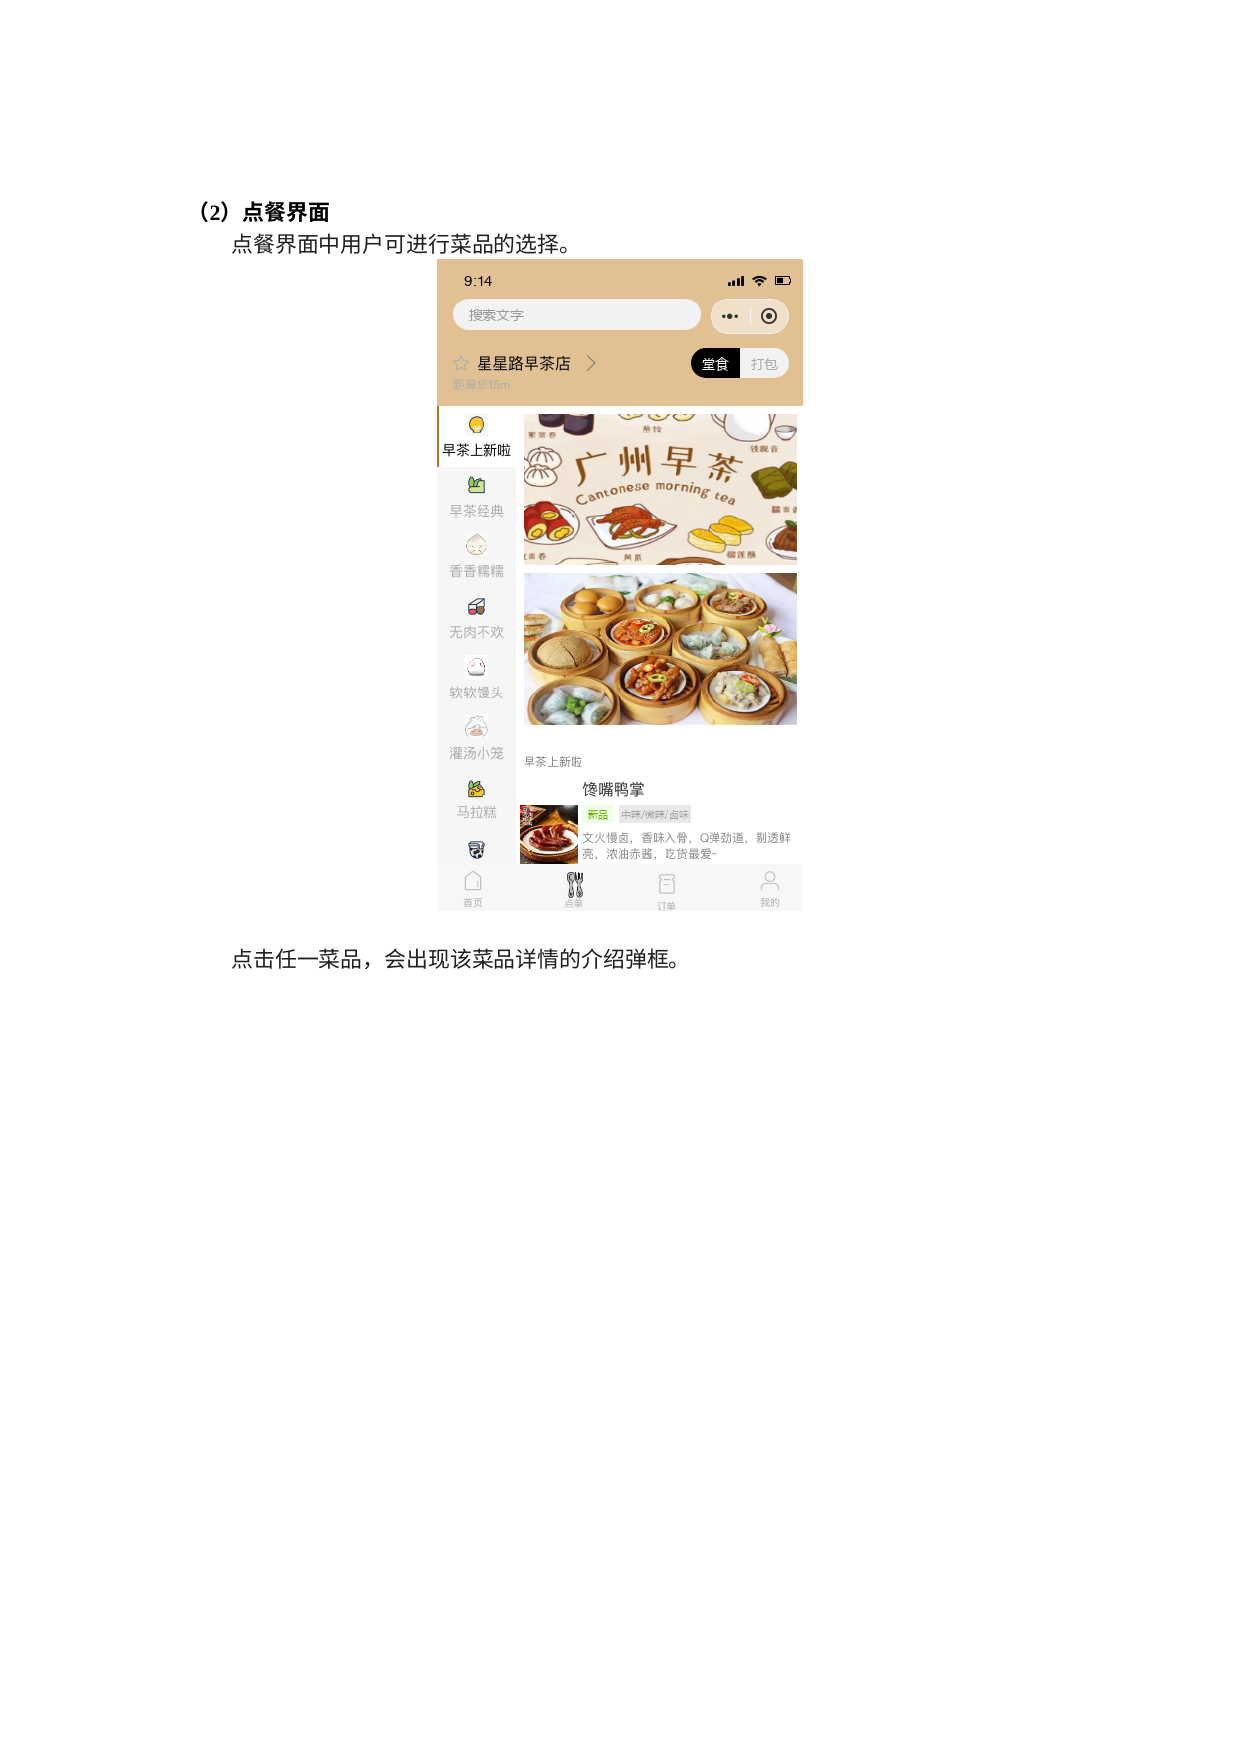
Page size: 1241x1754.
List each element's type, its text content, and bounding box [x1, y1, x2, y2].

text 点餐界面中用户可进行菜品的选择。 [187, 227, 1053, 259]
picture [437, 259, 804, 911]
text （2）点餐界面 [187, 194, 1053, 227]
text 点击任一菜品，会出现该菜品详情的介绍弹框。 [187, 942, 1053, 974]
